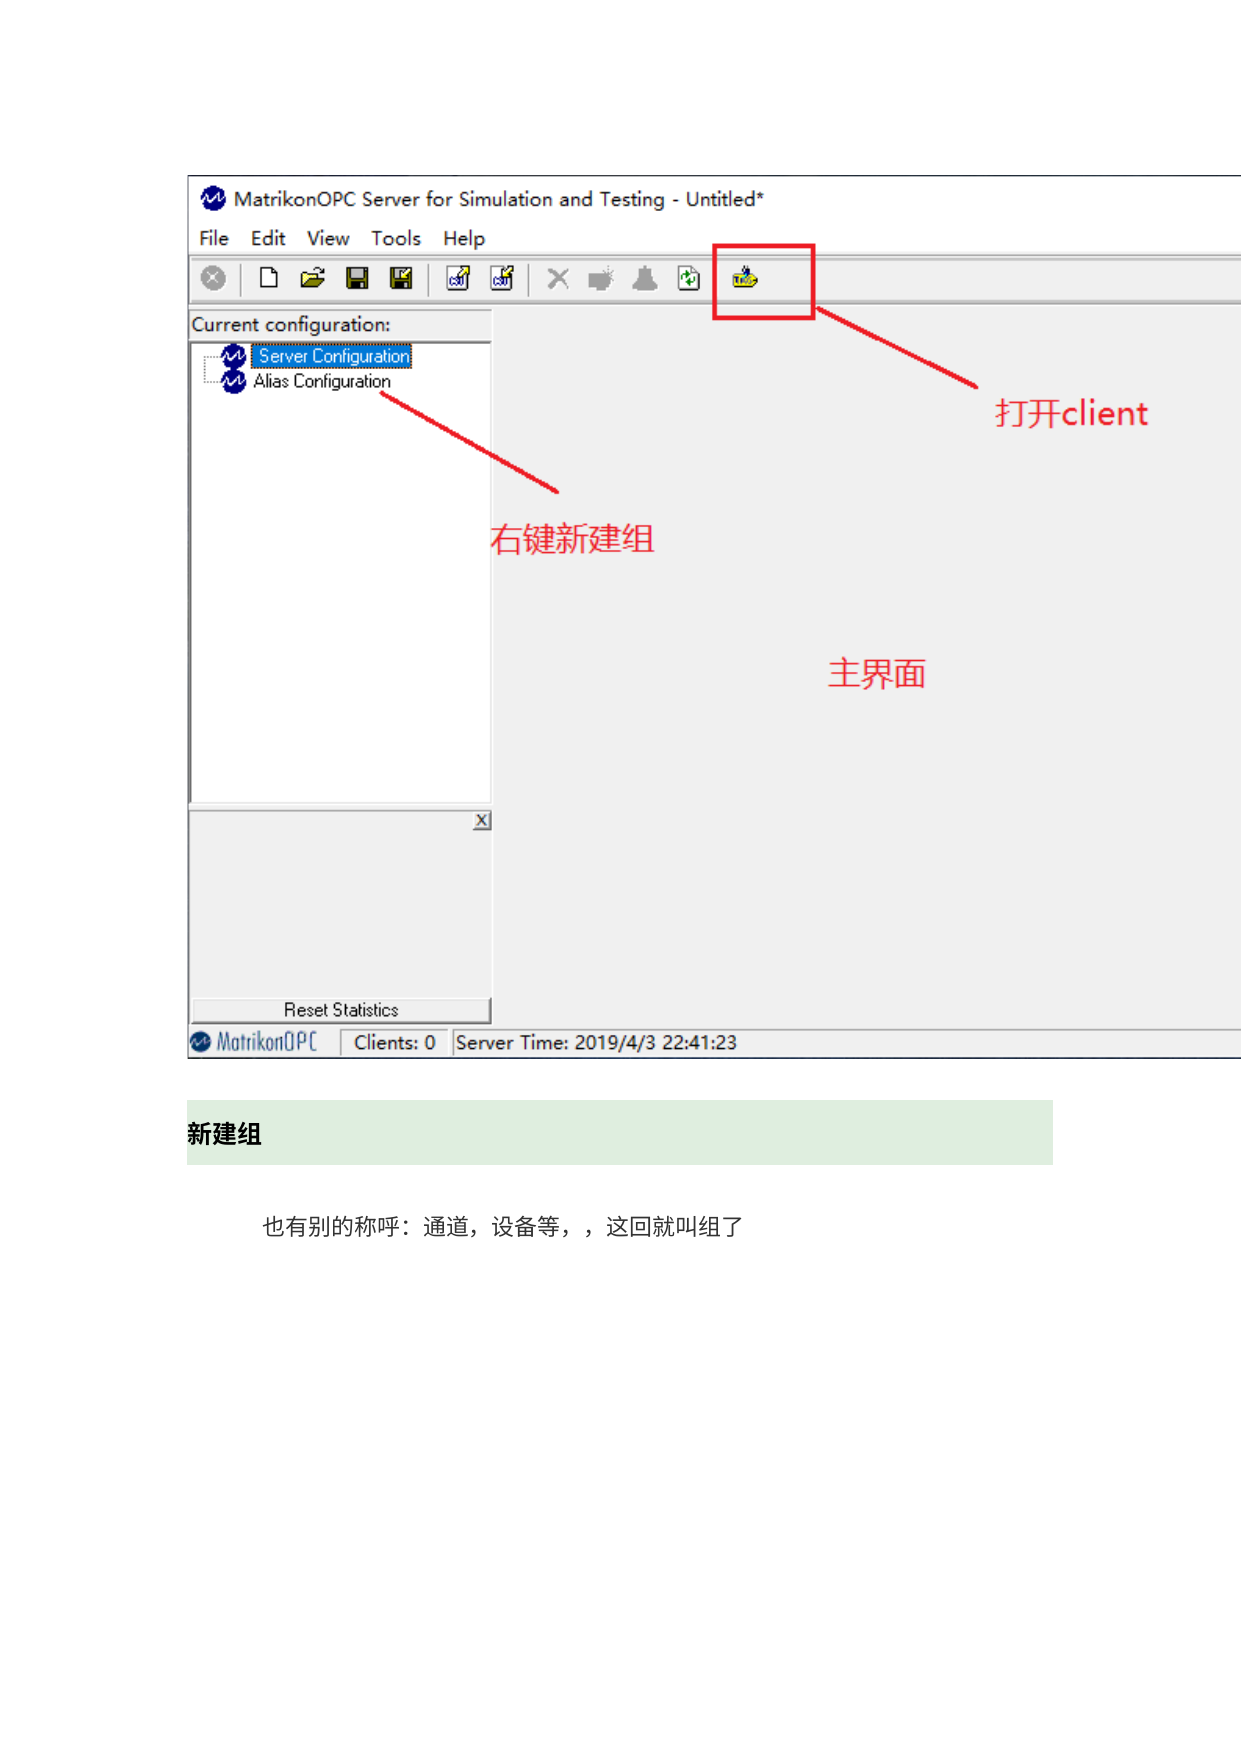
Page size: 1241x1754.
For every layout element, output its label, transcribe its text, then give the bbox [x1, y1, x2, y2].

subtitle 新建组 [187, 1100, 1053, 1165]
text 也有别的称呼：通道，设备等，，这回就叫组了 [262, 1193, 978, 1258]
picture [187, 175, 1241, 1059]
